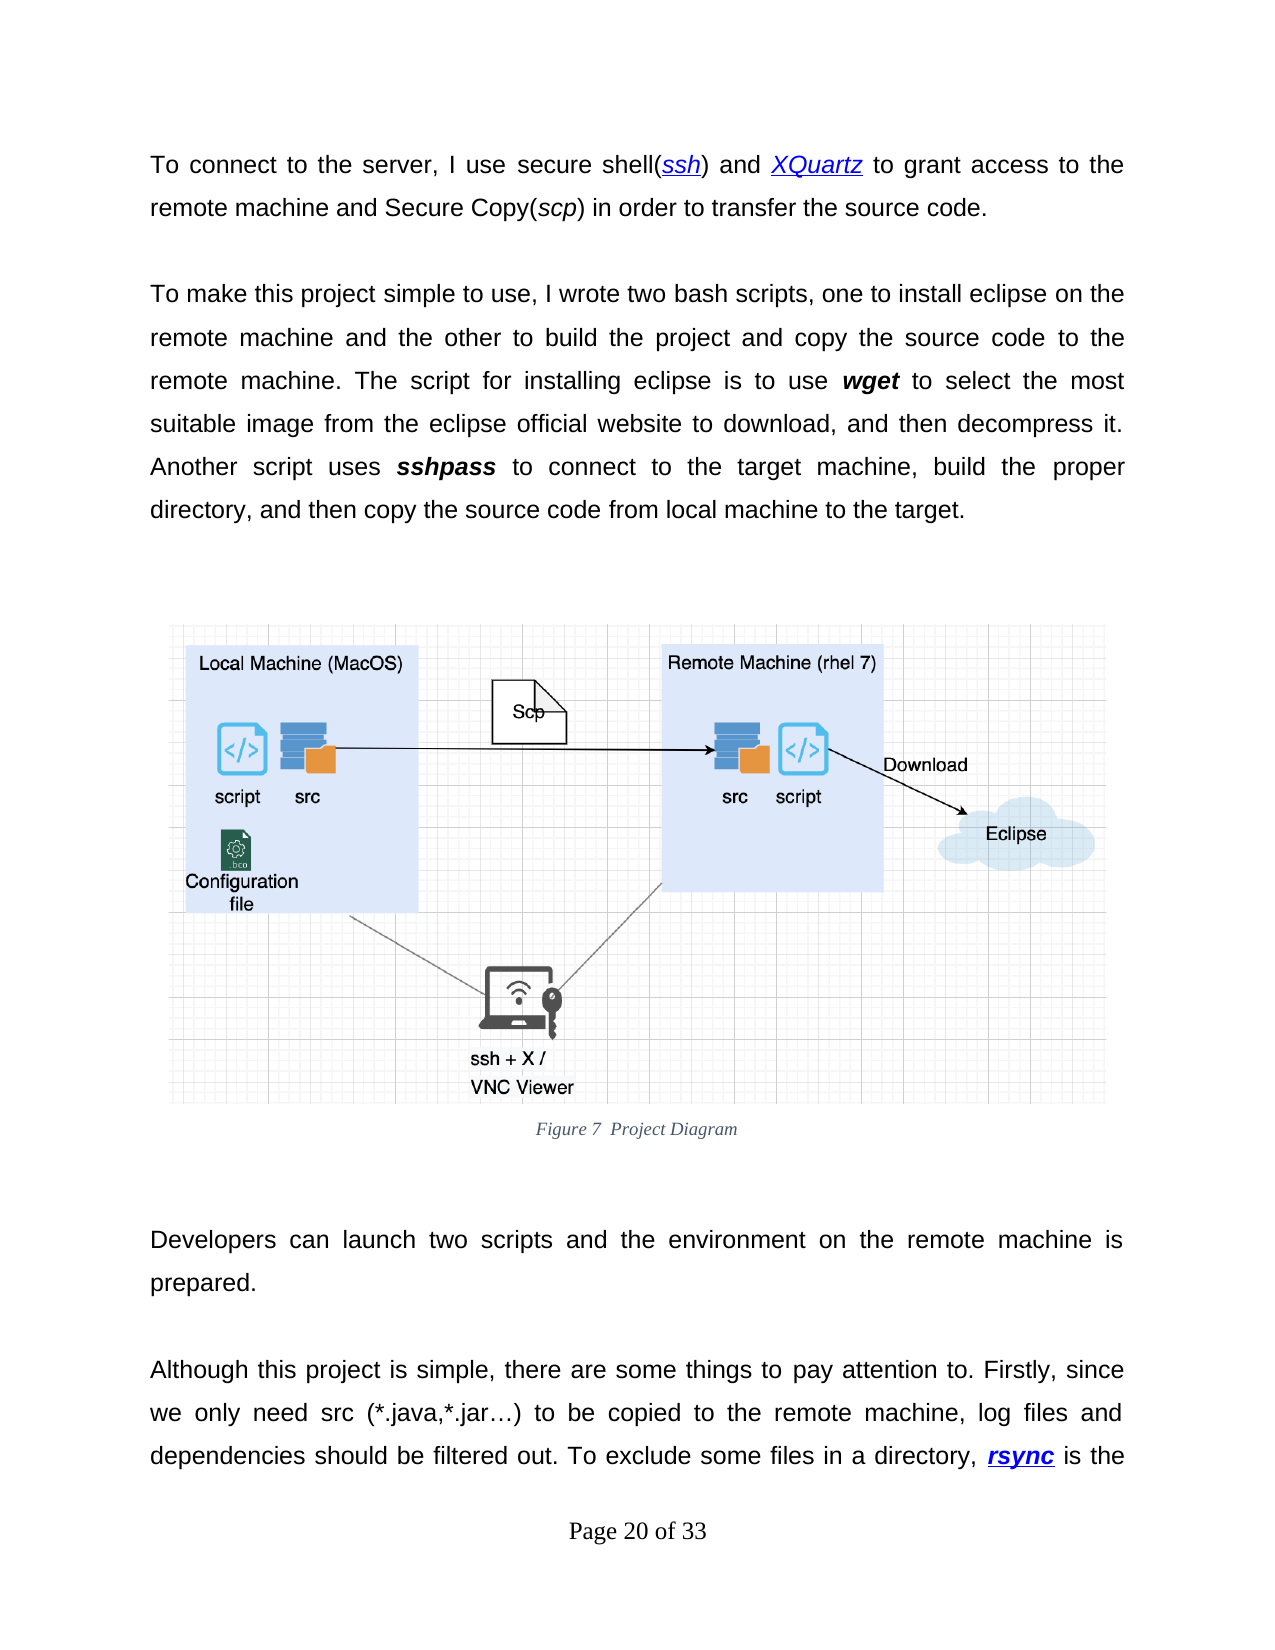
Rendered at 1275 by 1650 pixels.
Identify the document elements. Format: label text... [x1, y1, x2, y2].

text To connect to the server, I use secure shell(ssh) and XQuartz to grant access to the remote machine and Secure Copy(scp) in order to transfer the source code. [150, 150, 1125, 222]
picture [168, 624, 1107, 1104]
text To make this project simple to use, I wrote two bash scripts, one to install eclipse on the remote machine and the other to build the project and copy the source code to the remote machine. The script for installing eclipse is to use wget to select the most suitable image from the eclipse official website to download, and then decompress it. Another script uses sshpass to connect to the target machine, build the proper directory, and then copy the source code from local machine to the target. [150, 279, 1125, 524]
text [150, 1355, 1125, 1470]
text Developers can launch two scripts and the environment on the remote machine is prepared. [150, 1225, 1125, 1297]
